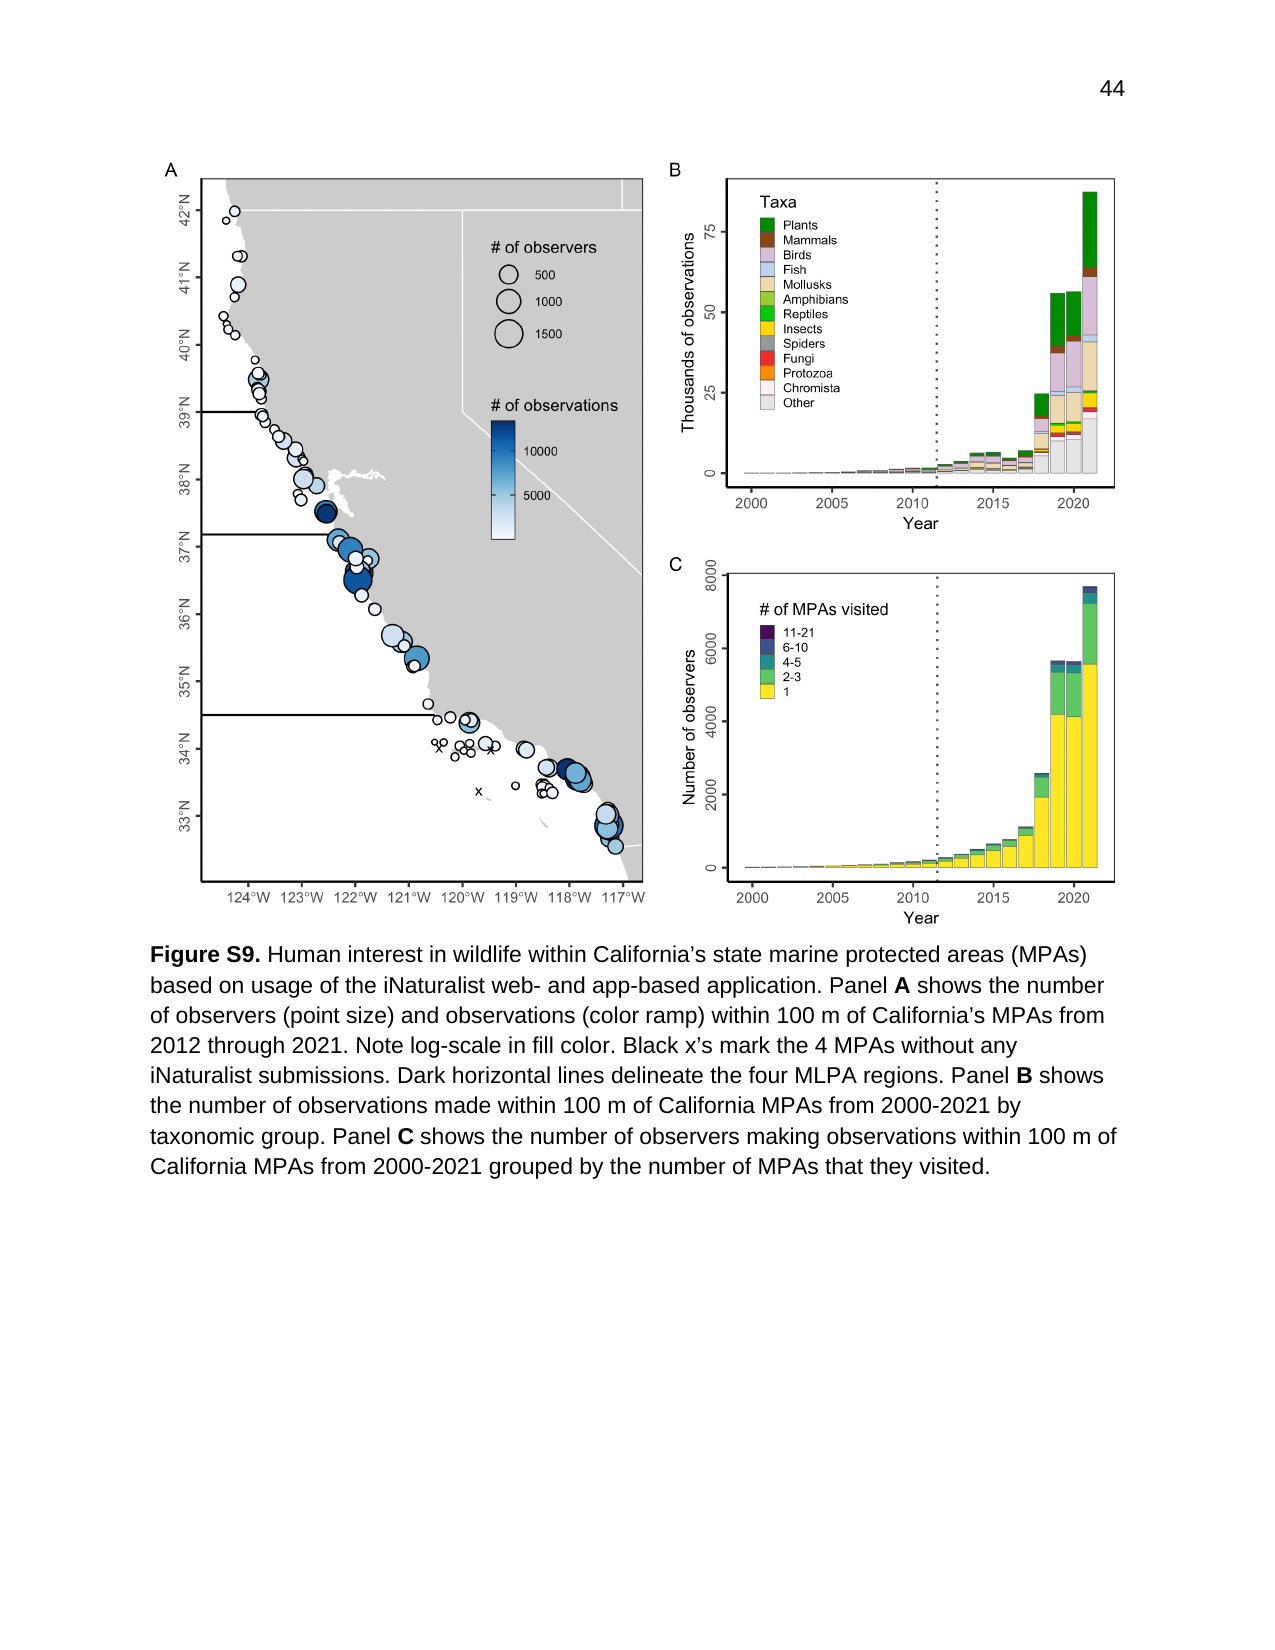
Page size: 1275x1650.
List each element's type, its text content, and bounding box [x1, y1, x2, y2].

text Figure S9. Human interest in wildlife within California’s state marine protected areas (MPAs) based on usage of the iNaturalist web- and app-based application. Panel A shows the number of observers (point size) and observations (color ramp) within 100 m of California’s MPAs from 2012 through 2021. Note log-scale in fill color. Black x’s mark the 4 MPAs without any iNaturalist submissions. Dark horizontal lines delineate the four MLPA regions. Panel B shows the number of observations made within 100 m of California MPAs from 2000-2021 by taxonomic group. Panel C shows the number of observers making observations within 100 m of California MPAs from 2000-2021 grouped by the number of MPAs that they visited. [150, 938, 1125, 1179]
picture [150, 150, 1125, 938]
